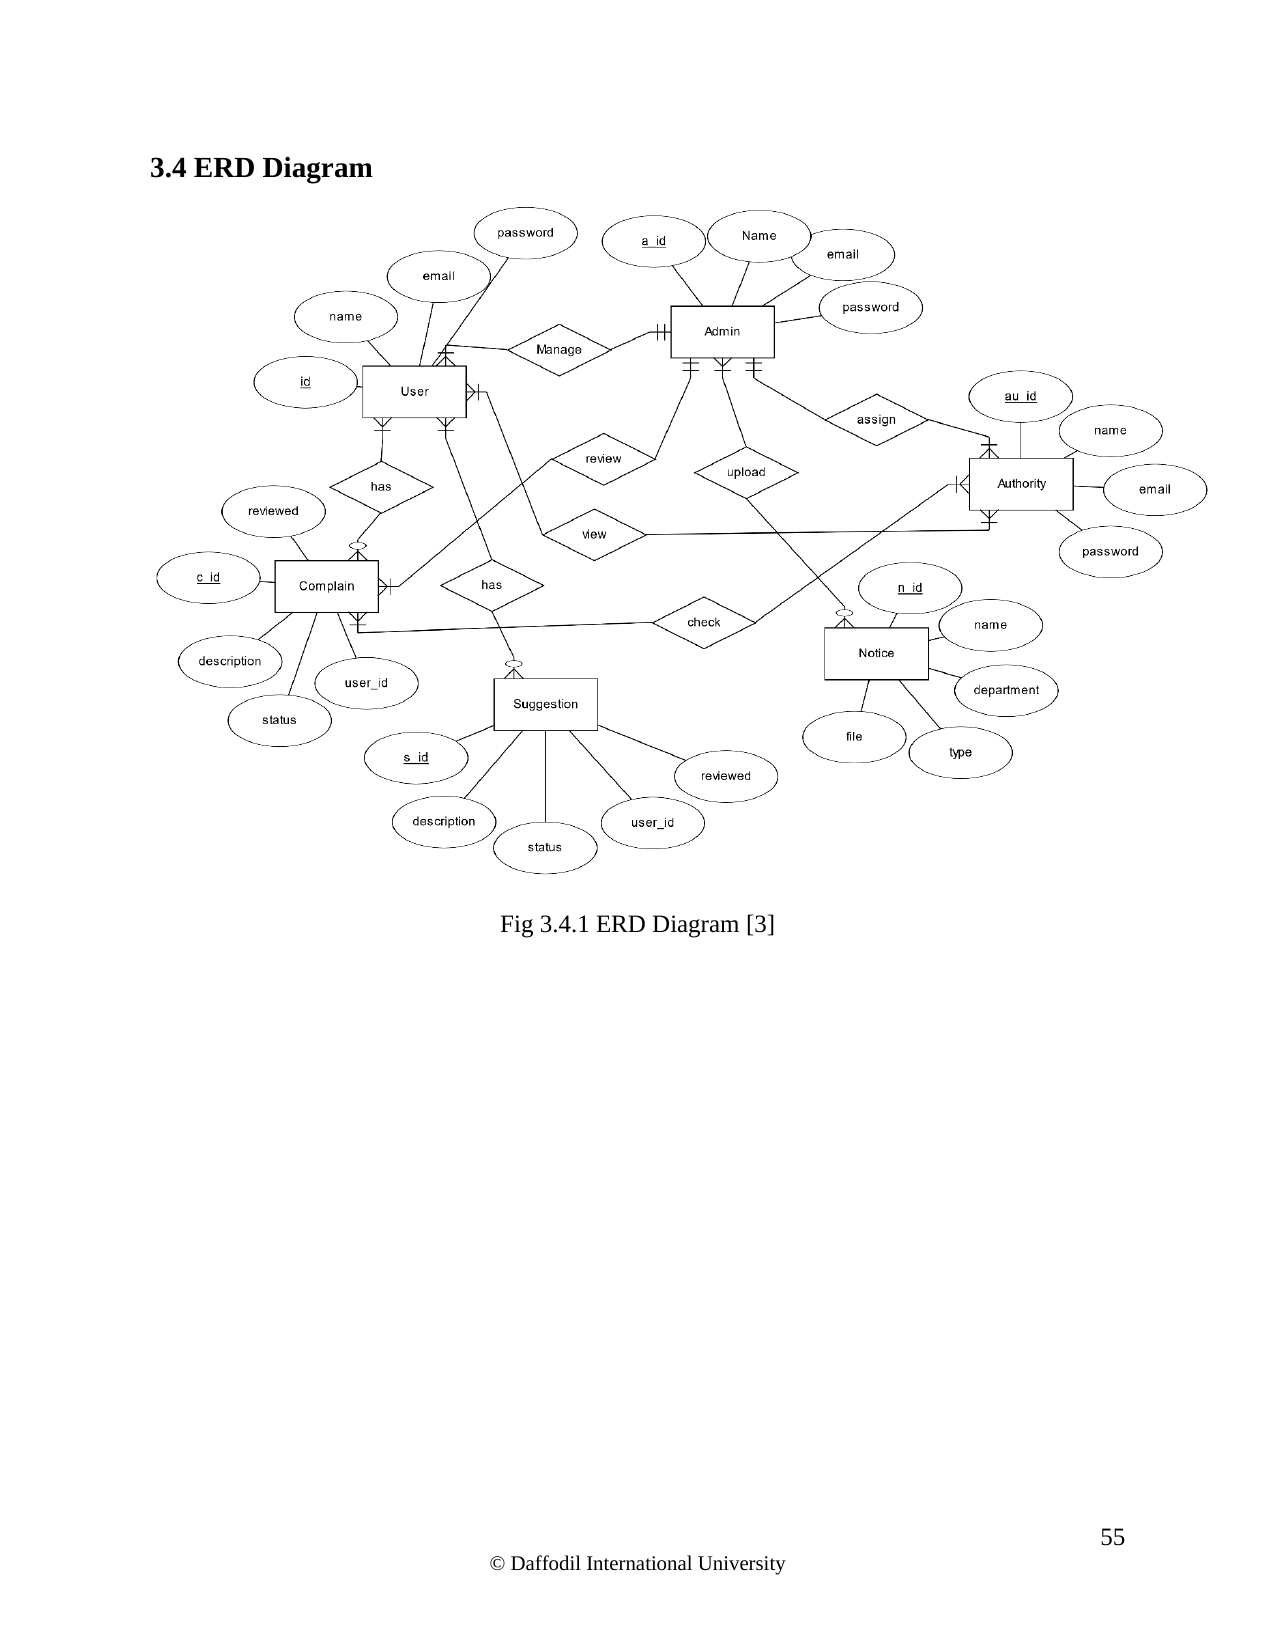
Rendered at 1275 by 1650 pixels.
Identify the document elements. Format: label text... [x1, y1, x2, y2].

text Fig 3.4.1 ERD Diagram [150, 909, 1125, 938]
picture [150, 200, 1214, 881]
subtitle 3.4 ERD Diagram [150, 150, 1125, 183]
